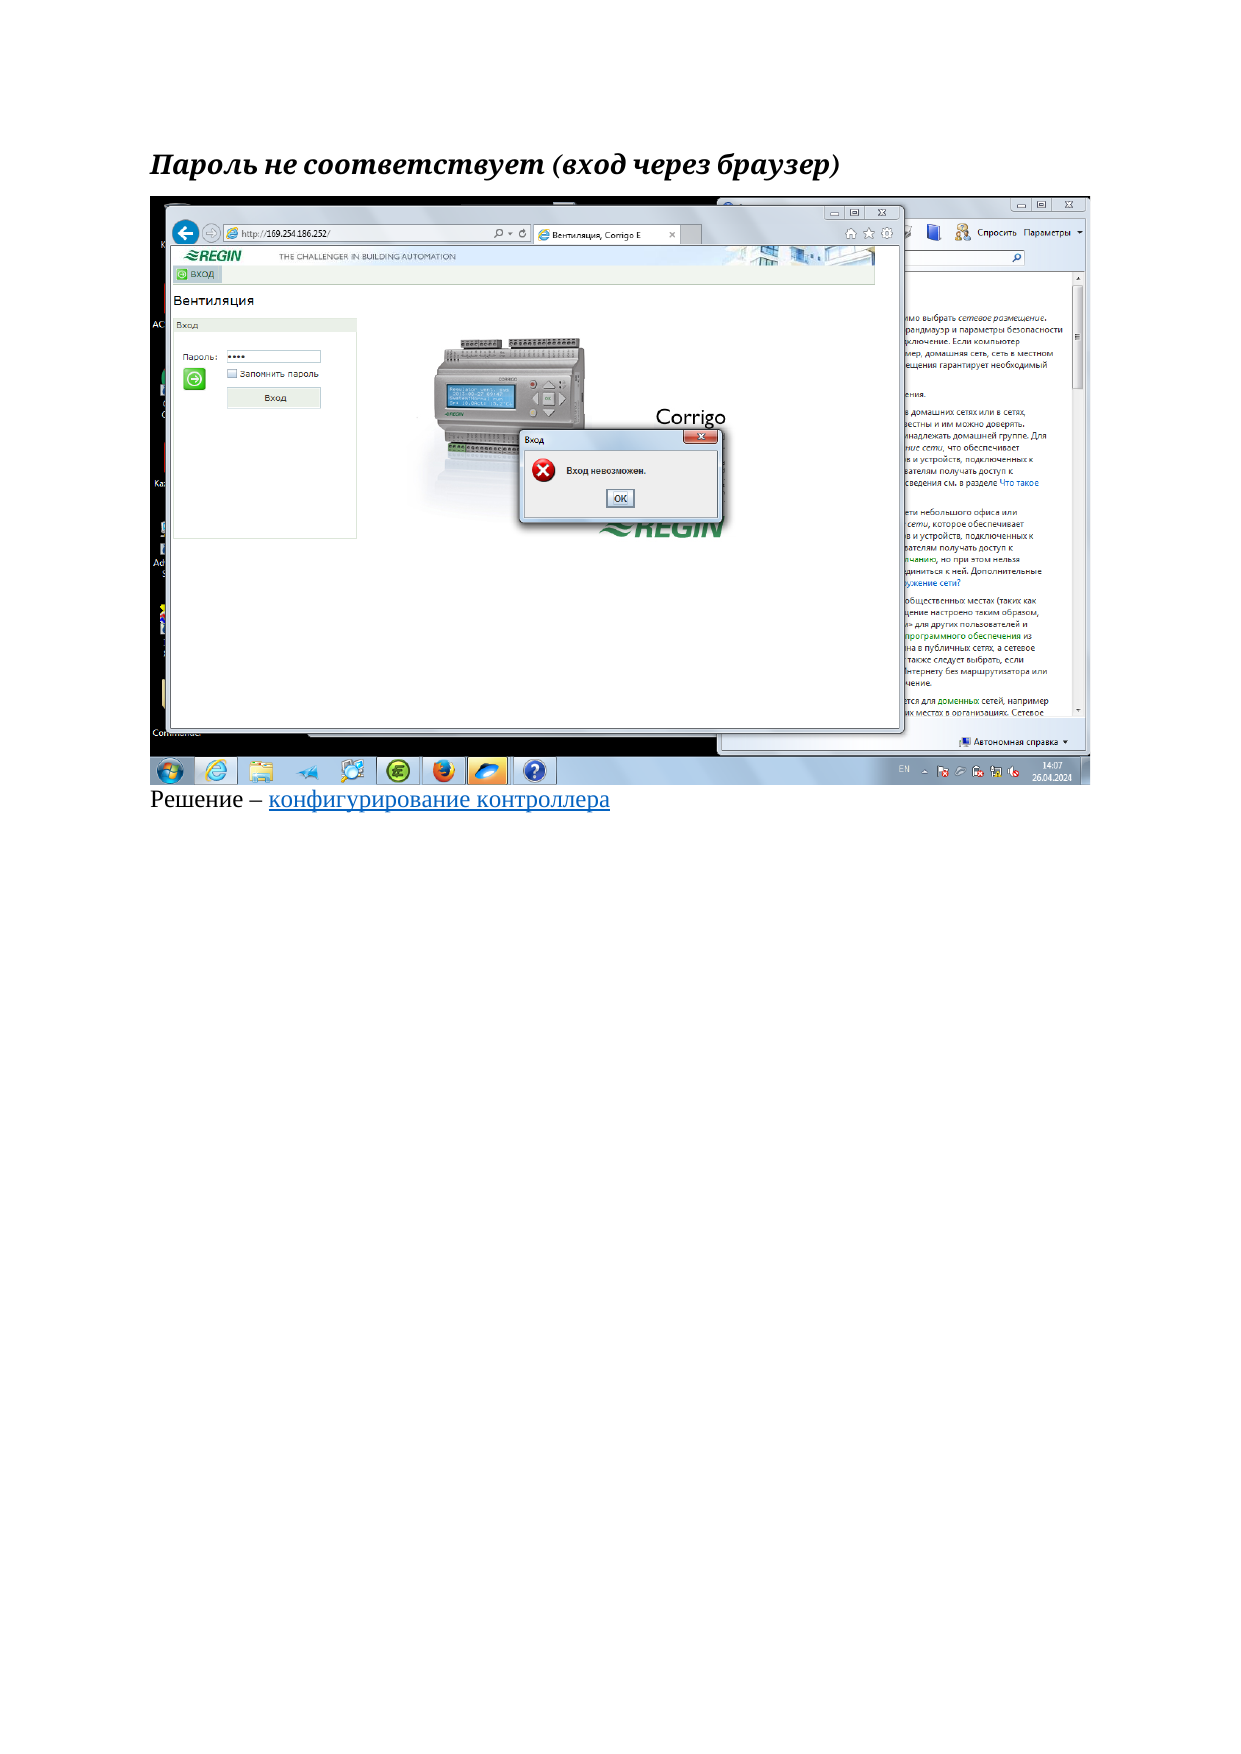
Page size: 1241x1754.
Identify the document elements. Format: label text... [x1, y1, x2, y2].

text Решение – конфигурирование контроллера [150, 785, 1090, 813]
picture [150, 196, 1091, 785]
subtitle Пароль не соответствует (вход через браузер) [150, 150, 1090, 181]
